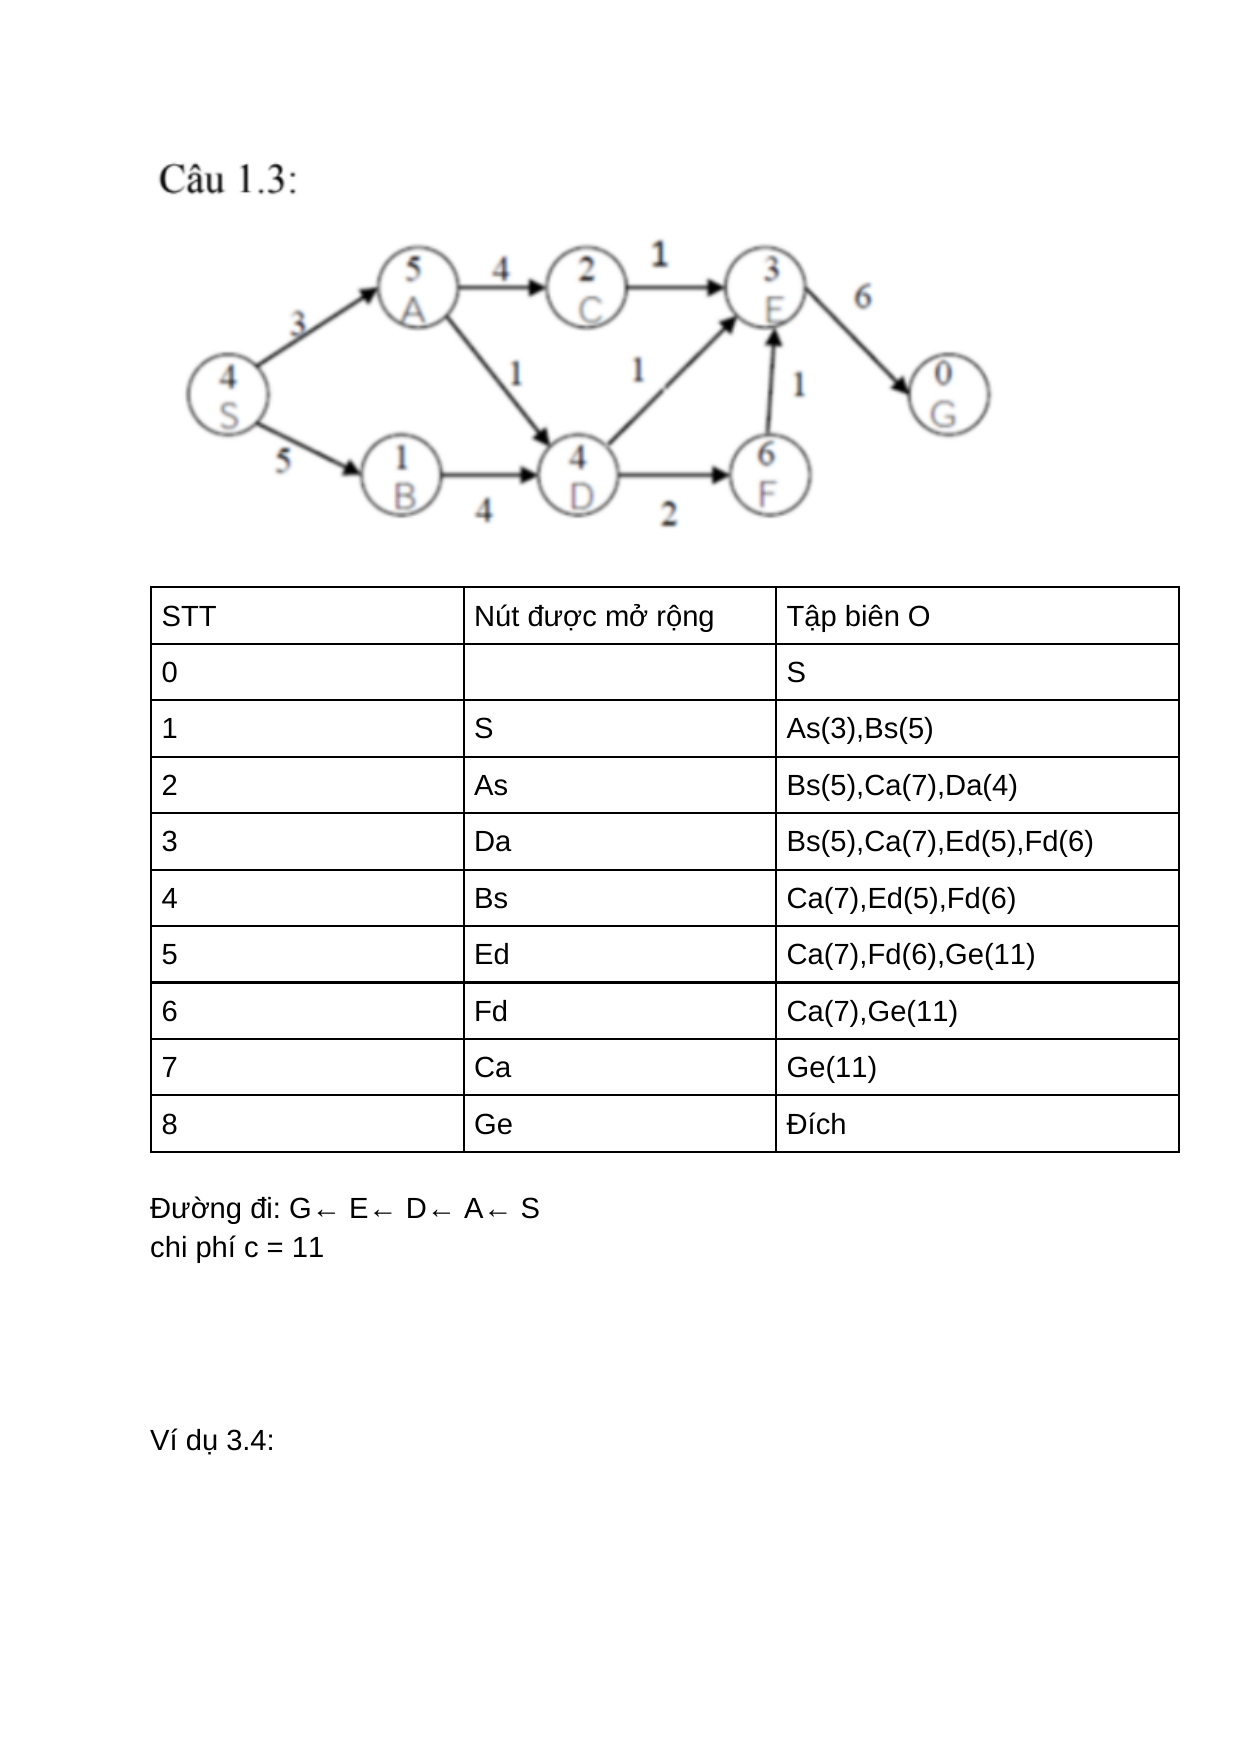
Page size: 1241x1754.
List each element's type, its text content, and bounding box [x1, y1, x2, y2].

table_cell S [465, 701, 775, 756]
table_cell Bs(5),Ca(7),Ed(5),Fd(6) [777, 814, 1178, 868]
table_cell Ca(7),Fd(6),Ge(11) [777, 927, 1178, 981]
text chi phí c = 11 [150, 1230, 1090, 1263]
table_cell Ge(11) [777, 1040, 1178, 1094]
table_cell Fd [465, 984, 775, 1038]
table_cell Đích [777, 1096, 1178, 1151]
text Đường đi: G← E← D← A← S [150, 1191, 1090, 1225]
table_header Nút được mở rộng [465, 588, 775, 643]
table_cell 4 [152, 871, 463, 925]
table_cell 8 [152, 1096, 463, 1151]
table_cell Bs(5),Ca(7),Da(4) [777, 758, 1178, 812]
table_cell [465, 645, 775, 699]
table_cell 3 [152, 814, 463, 868]
table_cell As(3),Bs(5) [777, 701, 1178, 756]
table_cell 6 [152, 984, 463, 1038]
table_cell Ge [465, 1096, 775, 1151]
table_cell Ed [465, 927, 775, 981]
table_cell 0 [152, 645, 463, 699]
table_cell Ca [465, 1040, 775, 1094]
table_cell Bs [465, 871, 775, 925]
table_cell Da [465, 814, 775, 868]
table_cell 2 [152, 758, 463, 812]
table_cell S [777, 645, 1178, 699]
table_cell Ca(7),Ge(11) [777, 984, 1178, 1038]
table_header Tập biên O [777, 588, 1178, 643]
table_cell 5 [152, 927, 463, 981]
table_cell 1 [152, 701, 463, 756]
table_cell As [465, 758, 775, 812]
table_cell Ca(7),Ed(5),Fd(6) [777, 871, 1178, 925]
table_header STT [152, 588, 463, 643]
picture [150, 150, 1091, 544]
table_cell 7 [152, 1040, 463, 1094]
text Ví dụ 3.4: [150, 1423, 1090, 1456]
